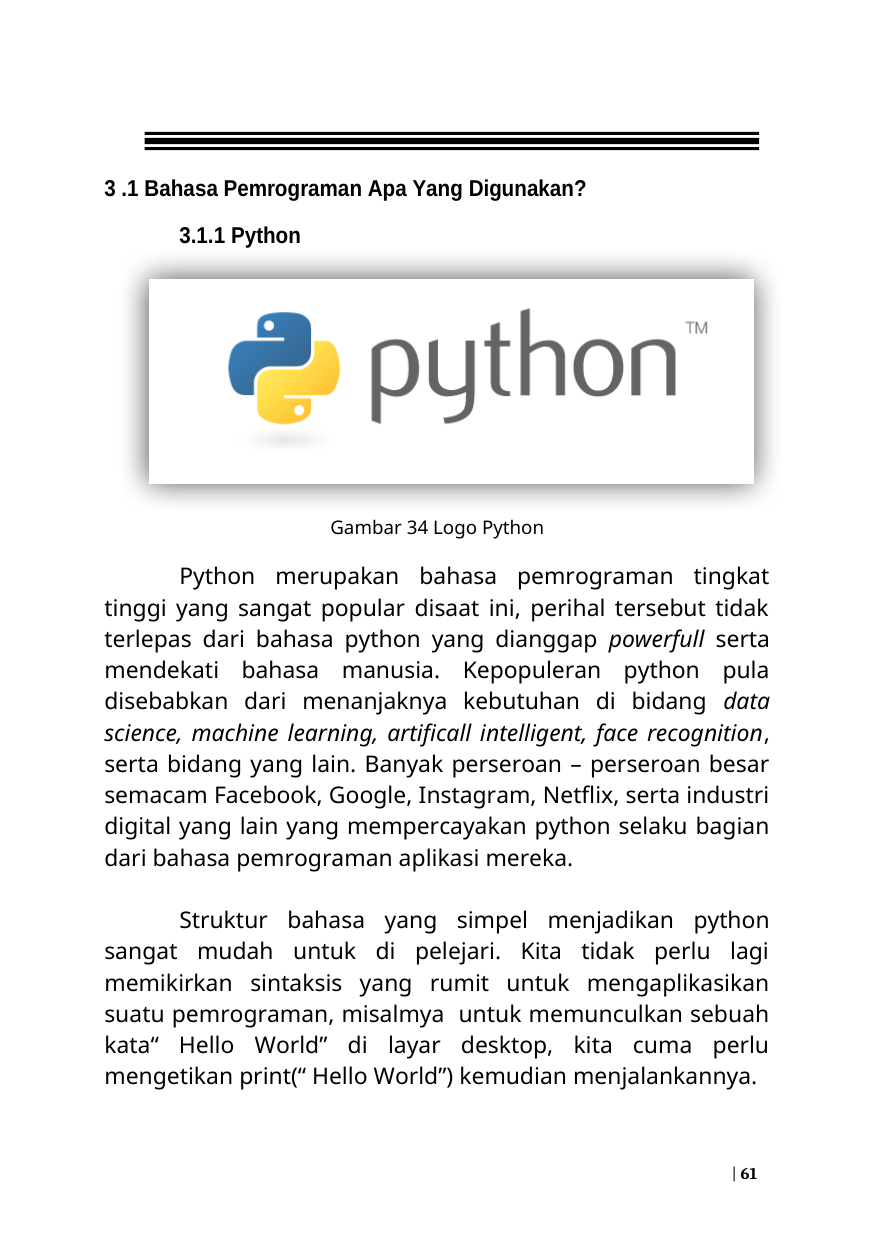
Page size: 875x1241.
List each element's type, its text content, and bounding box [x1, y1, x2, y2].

text | 61 [118, 1164, 757, 1184]
subtitle 3 .1 Bahasa Pemrograman Apa Yang Digunakan? [104, 175, 770, 201]
text Gambar 35 Logo Python [104, 514, 770, 539]
subtitle 3.1.1 Python [104, 222, 770, 248]
text Struktur bahasa yang simpel menjadikan python sangat mudah untuk di pelejari. Kita tidak perlu lagi memikirkan sintaksis yang rumit untuk mengaplikasikan suatu pemrograman, misalmya untuk memunculkan sebuah kata“ Hello World” di layar desktop, kita cuma perlu mengetikan print(“ Hello World”) kemudian menjalankannya. [104, 904, 770, 1092]
picture [149, 279, 754, 484]
text Python merupakan bahasa pemrograman tingkat tinggi yang sangat popular disaat ini, perihal tersebut tidak terlepas dari bahasa python yang dianggap powerfull serta mendekati bahasa manusia. Kepopuleran python pula disebabkan dari menanjaknya kebutuhan di bidang data science, machine learning, artificall intelligent, face recognition, serta bidang yang lain. Banyak perseroan – perseroan besar semacam Facebook, Google, Instagram, Netflix, serta industri digital yang lain yang mempercayakan python selaku bagian dari bahasa pemrograman aplikasi mereka. [104, 560, 770, 873]
